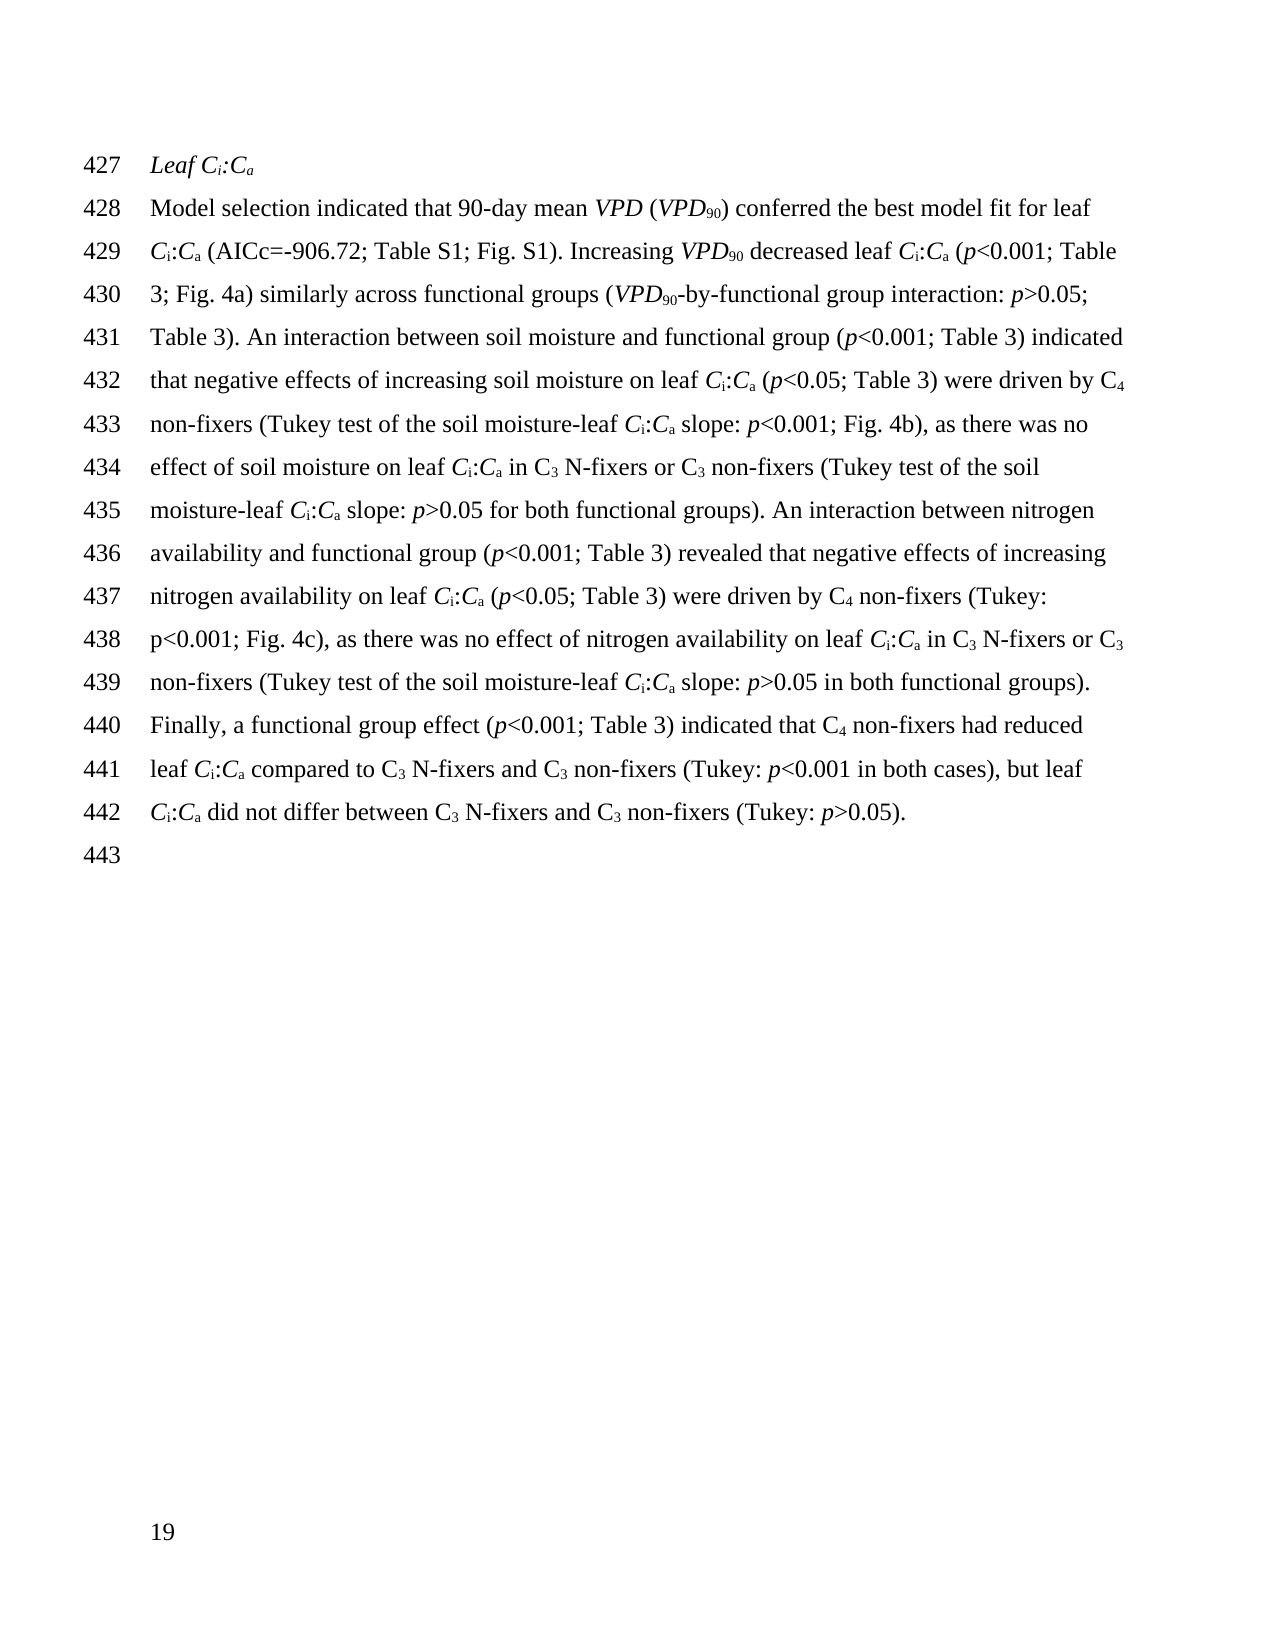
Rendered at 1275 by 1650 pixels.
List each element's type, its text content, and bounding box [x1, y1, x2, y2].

text Leaf Ci:Ca [150, 150, 1125, 179]
text Model selection indicated that 90-day mean VPD (VPD90) conferred the best model fit for leaf Ci:Ca (AICc=-906.72; Table S1; Fig. S1). Increasing VPD90 decreased leaf Ci:Ca (p<0.001; Table 3; Fig. 4a) similarly across functional groups (VPD90-by-functional group interaction: p>0.05; Table 3). An interaction between soil moisture and functional group (p<0.001; Table 3) indicated that negative effects of increasing soil moisture on leaf Ci:Ca (p<0.05; Table 3) were driven by C4 non-fixers (Tukey test of the soil moisture-leaf Ci:Ca slope: p<0.001; Fig. 4b), as there was no effect of soil moisture on leaf Ci:Ca in C3 N-fixers or C3 non-fixers (Tukey test of the soil moisture-leaf Ci:Ca slope: p>0.05 for both functional groups). An interaction between nitrogen availability and functional group (p<0.001; Table 3) revealed that negative effects of increasing nitrogen availability on leaf Ci:Ca (p<0.05; Table 3) were driven by C4 non-fixers (Tukey: p<0.001; Fig. 4c), as there was no effect of nitrogen availability on leaf Ci:Ca in C3 N-fixers or C3 non-fixers (Tukey test of the soil moisture-leaf Ci:Ca slope: p>0.05 in both functional groups). Finally, a functional group effect (p<0.001; Table 3) indicated that C4 non-fixers had reduced leaf Ci:Ca compared to C3 N-fixers and C3 non-fixers (Tukey: p<0.001 in both cases), but leaf Ci:Ca did not differ between C3 N-fixers and C3 non-fixers (Tukey: p>0.05). [150, 193, 1125, 826]
